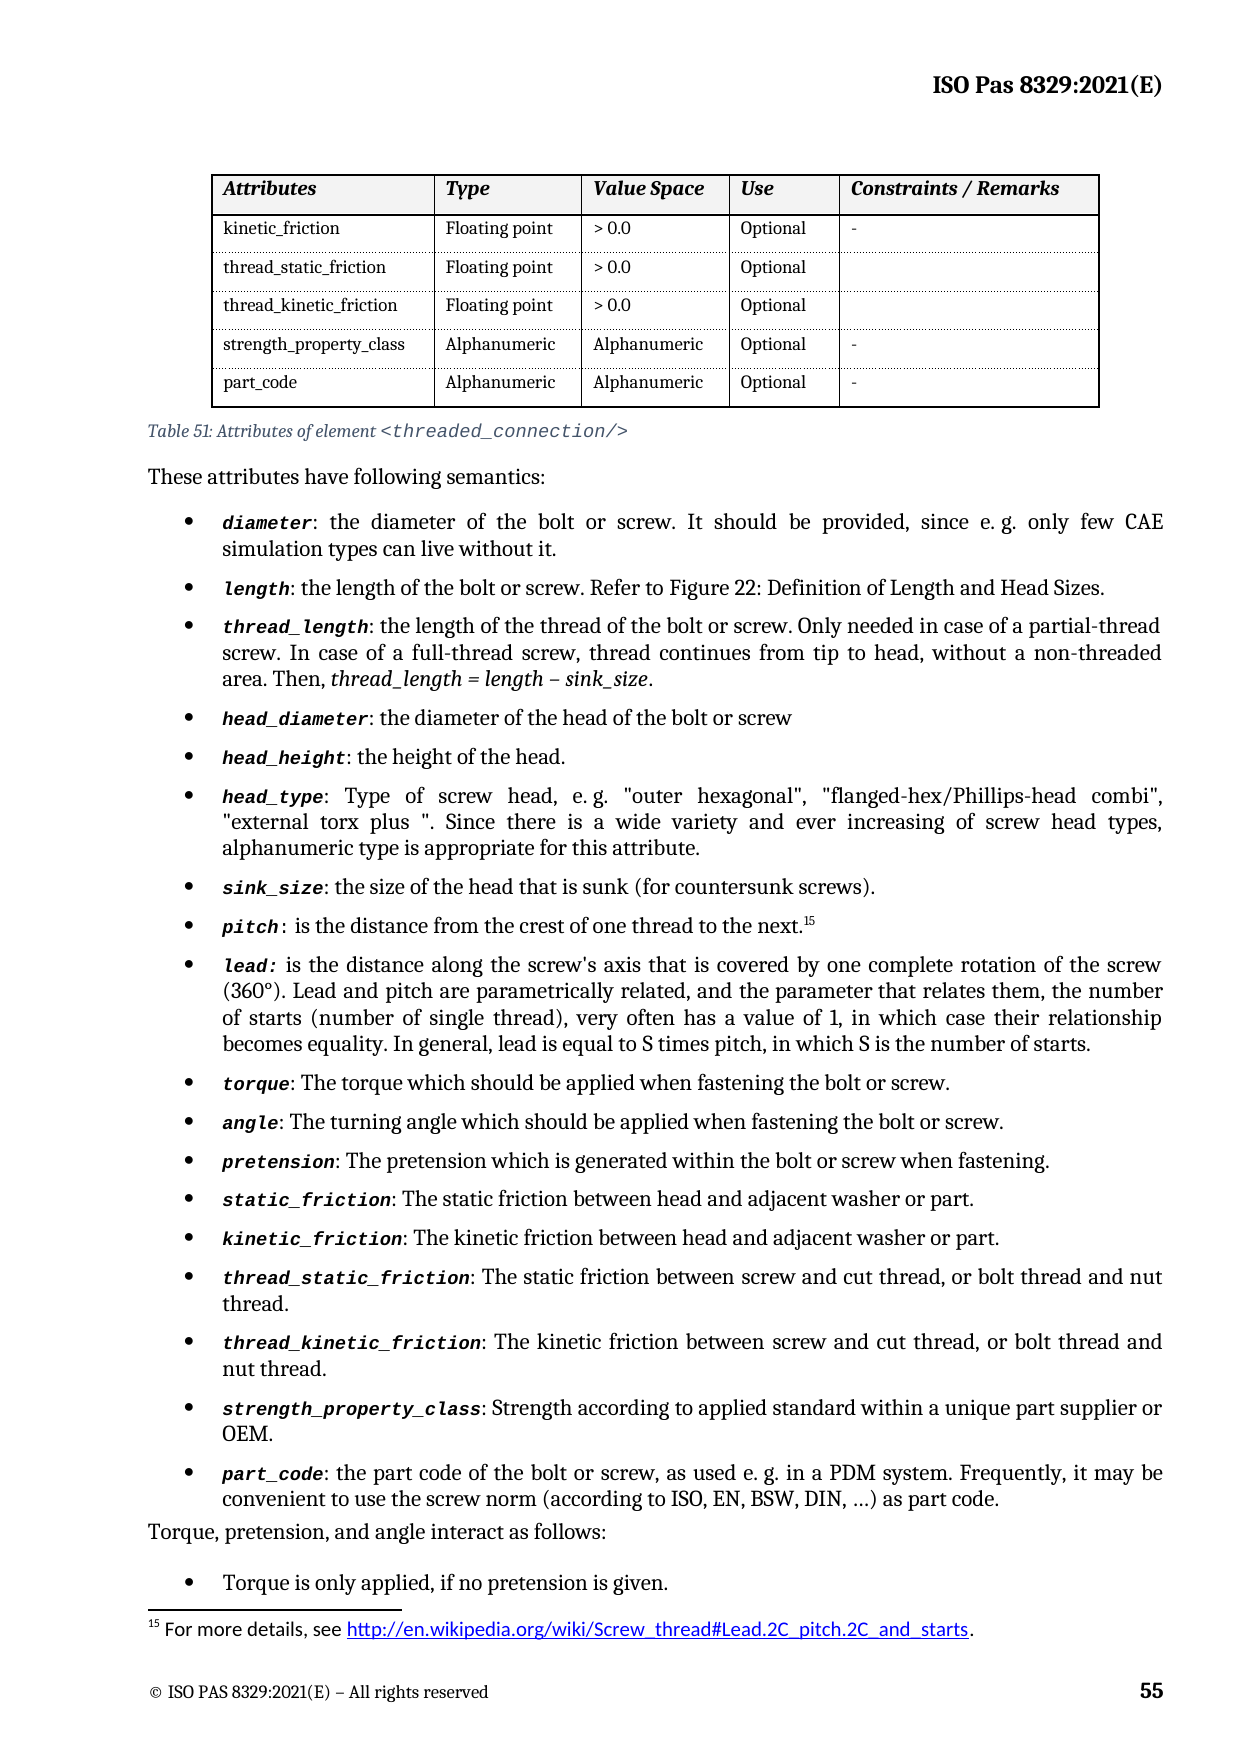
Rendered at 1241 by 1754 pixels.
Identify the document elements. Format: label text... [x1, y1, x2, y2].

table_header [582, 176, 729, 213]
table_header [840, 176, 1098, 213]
text Torque, pretension, and angle interact as follows: [148, 1518, 1163, 1545]
list lead: is the distance along the screw's axis that is covered by one complete rotation of the screw (360°). Lead and pitch are parametrically related, and the parameter that relates them, the number of starts (number of single thread), very often has a value of 1, in which case their relationship becomes equality. In general, lead is equal to S times pitch, in which S is the number of starts. [185, 952, 1163, 1057]
list head_height: the height of the head. [185, 744, 1163, 770]
list head_type: Type of screw head, e. g. "outer hexagonal", "flanged-hex/Phillips-head combi", "external torx plus ". Since there is a wide variety and ever increasing of screw head types, alphanumeric type is appropriate for this attribute. [185, 782, 1163, 862]
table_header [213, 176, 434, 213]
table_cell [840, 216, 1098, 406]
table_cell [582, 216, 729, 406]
list sink_size: the size of the head that is sunk (for countersunk screws). [185, 874, 1163, 900]
list pretension: The pretension which is generated within the bolt or screw when fastening. [185, 1147, 1163, 1174]
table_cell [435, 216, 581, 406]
text These attributes have following semantics: [148, 464, 1163, 490]
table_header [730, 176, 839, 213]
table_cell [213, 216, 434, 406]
list strength_property_class: Strength according to applied standard within a unique part supplier or OEM. [185, 1394, 1163, 1447]
list thread_kinetic_friction: The kinetic friction between screw and cut thread, or bolt thread and nut thread. [185, 1329, 1163, 1382]
list pitch: is the distance from the crest of one thread to the next. [185, 913, 1163, 939]
list angle: The turning angle which should be applied when fastening the bolt or screw. [185, 1108, 1163, 1135]
list thread_length: the length of the thread of the bolt or screw. Only needed in case of a partial-thread screw. In case of a full-thread screw, thread continues from tip to head, without a non-threaded area. Then, thread_length = length – sink_size. [185, 613, 1163, 692]
list kinetic_friction: The kinetic friction between head and adjacent washer or part. [185, 1225, 1163, 1251]
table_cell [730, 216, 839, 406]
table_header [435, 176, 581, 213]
list diameter: the diameter of the bolt or screw. It should be provided, since e. g. only few CAE simulation types can live without it. [185, 509, 1163, 562]
text Table 51: Attributes of element <threaded_connection/> [148, 421, 1163, 443]
list length: the length of the bolt or screw. Refer to Figure 22: Definition of Length and Head Sizes. [185, 574, 1163, 601]
list Torque is only applied, if no pretension is given. [185, 1570, 1163, 1596]
list thread_static_friction: The static friction between screw and cut thread, or bolt thread and nut thread. [185, 1264, 1163, 1317]
list part_code: the part code of the bolt or screw, as used e. g. in a PDM system. Frequently, it may be convenient to use the screw norm (according to ISO, EN, BSW, DIN, …) as part code. [185, 1459, 1163, 1512]
list torque: The torque which should be applied when fastening the bolt or screw. [185, 1070, 1163, 1096]
list head_diameter: the diameter of the head of the bolt or screw [185, 705, 1163, 731]
list static_friction: The static friction between head and adjacent washer or part. [185, 1186, 1163, 1213]
